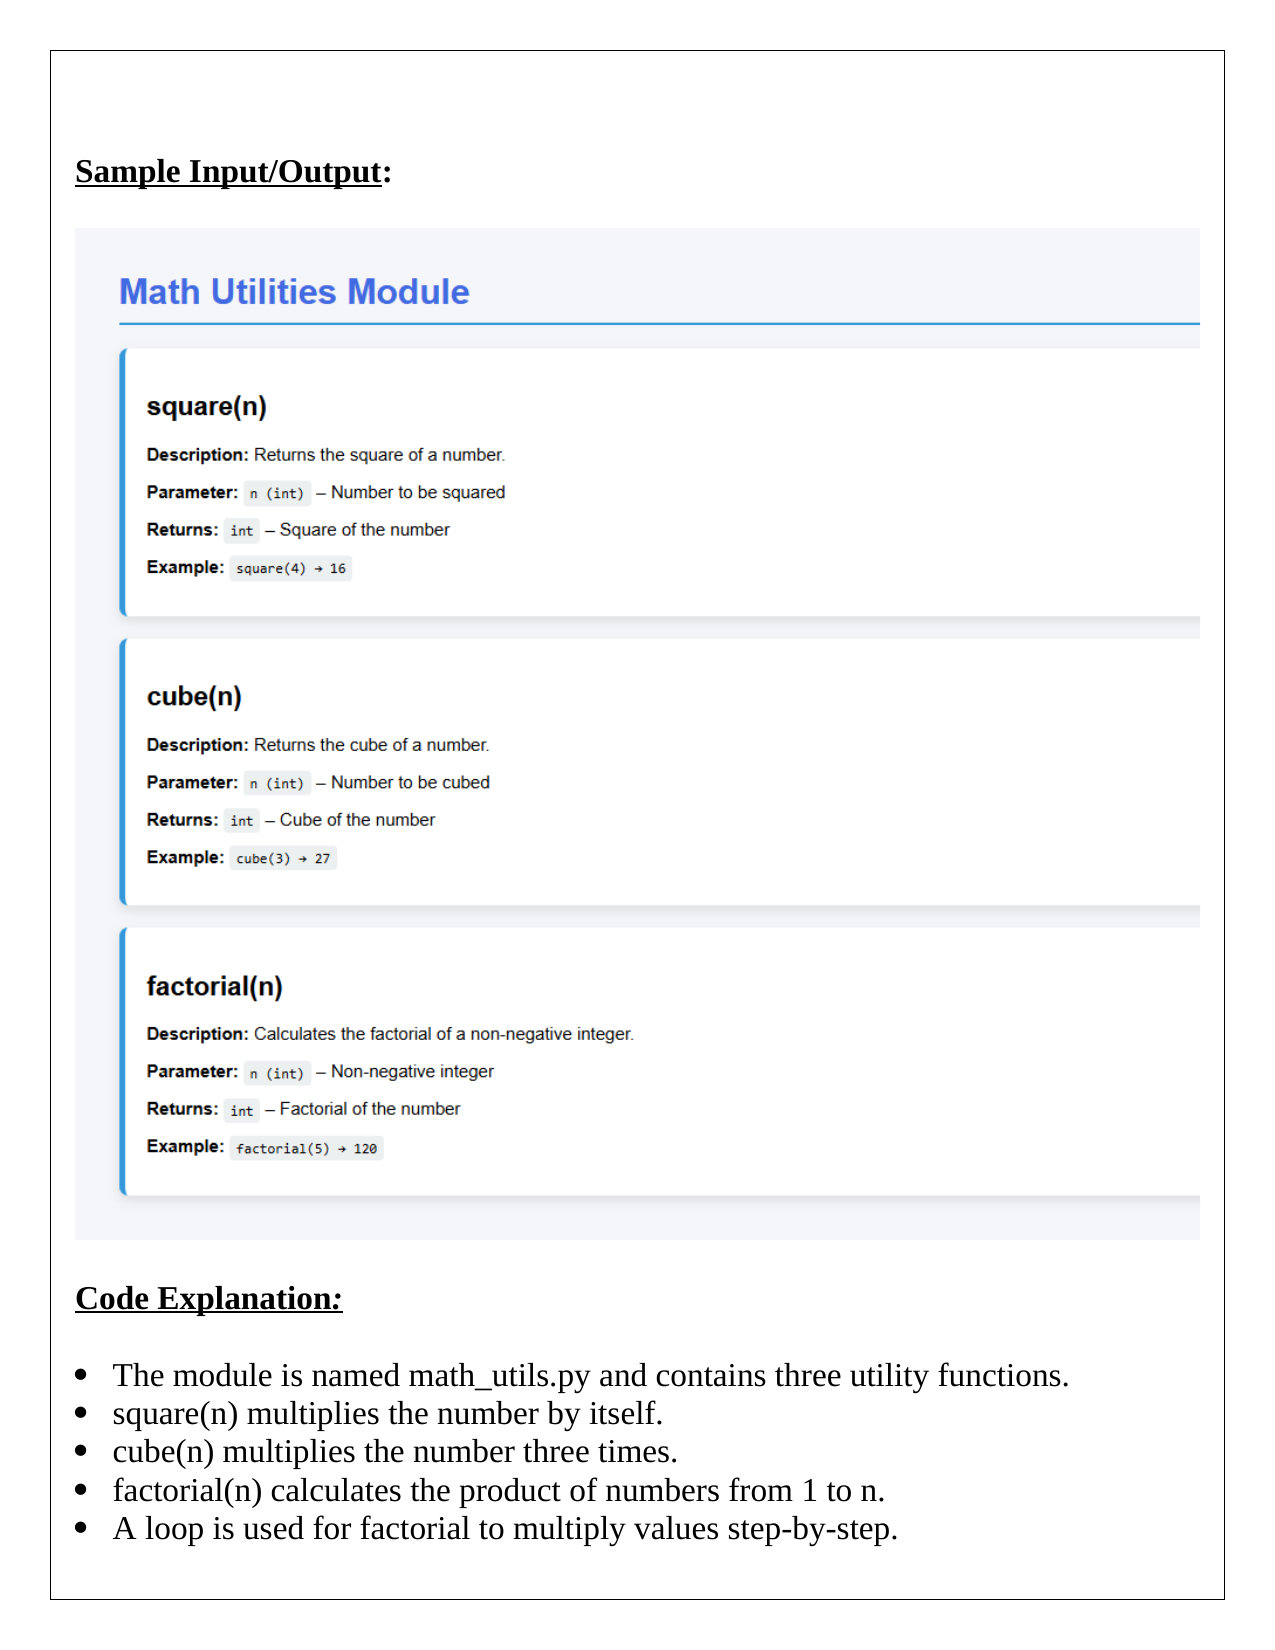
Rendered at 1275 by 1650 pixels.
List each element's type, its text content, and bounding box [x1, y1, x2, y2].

list The module is named math_utils.py and contains three utility functions. [75, 1355, 1200, 1393]
picture [75, 228, 1200, 1240]
list A loop is used for factorial to multiply values step-by-step. [75, 1508, 1200, 1546]
text Code Explanation: [75, 1278, 1200, 1316]
list cube(n) multiplies the number three times. [75, 1431, 1200, 1470]
text Sample Input/Output: [75, 152, 1200, 190]
list square(n) multiplies the number by itself. [75, 1393, 1200, 1431]
list factorial(n) calculates the product of numbers from 1 to n. [75, 1470, 1200, 1508]
